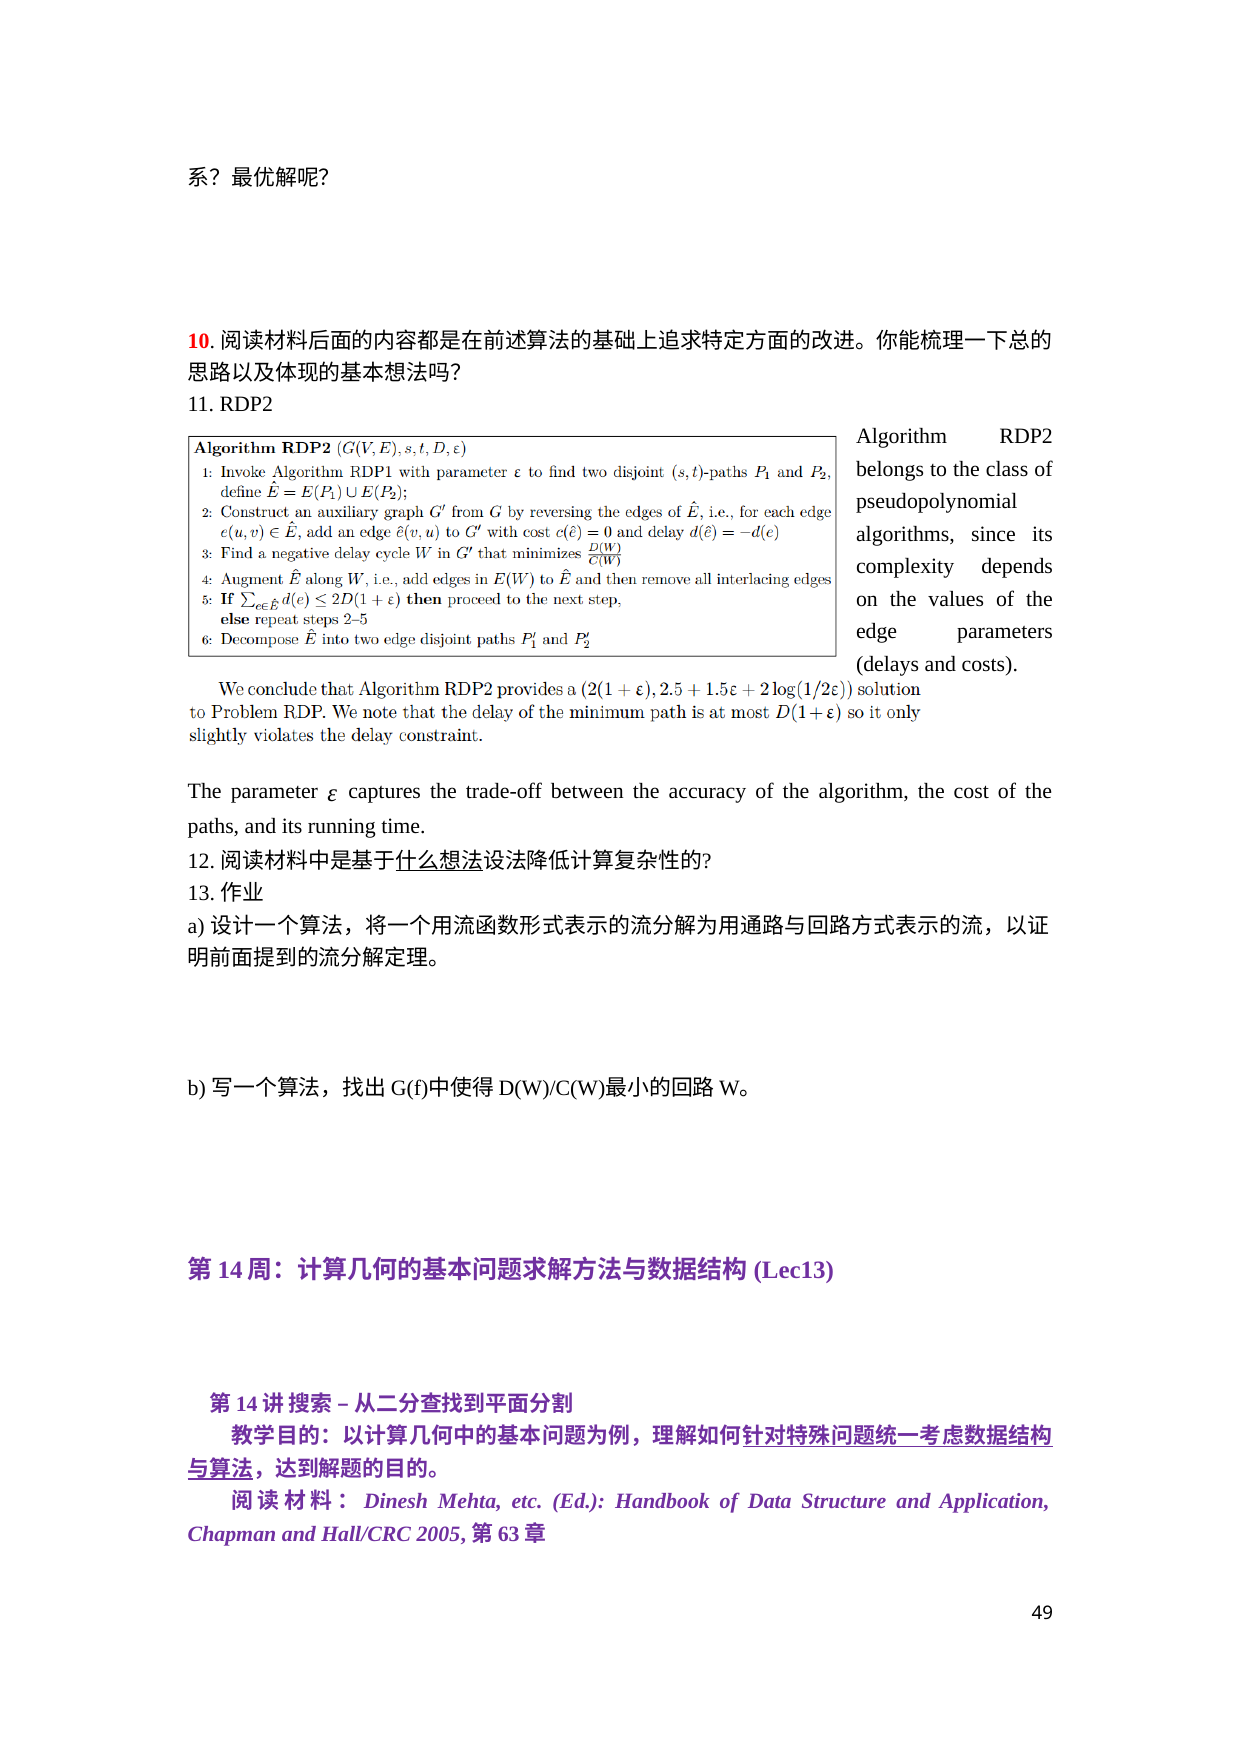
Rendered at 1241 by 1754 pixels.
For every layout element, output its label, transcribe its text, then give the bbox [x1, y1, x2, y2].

text 10. 阅读材料后面的内容都是在前述算法的基础上追求特定方面的改进。你能梳理一下总的思路以及体现的基本想法吗？ [187, 322, 1053, 387]
text 教学目的：以计算几何中的基本问题为例，理解如何针对特殊问题统一考虑数据结构与算法，达到解题的目的。 [187, 1418, 1053, 1483]
text 13. 作业 [187, 875, 1053, 907]
text 12. 阅读材料中是基于什么想法设法降低计算复杂性的? [187, 842, 1053, 875]
picture [187, 435, 837, 658]
text a) 设计一个算法，将一个用流函数形式表示的流分解为用通路与回路方式表示的流，以证明前面提到的流分解定理。 [187, 907, 1053, 972]
subtitle 第14周：计算几何的基本问题求解方法与数据结构 (Lec13) [187, 1235, 1053, 1300]
text b) 写一个算法，找出G(f)中使得D(W)/C(W)最小的回路W。 [187, 1070, 1053, 1102]
text 阅读材料：Dinesh Mehta, etc. (Ed.): Handbook of Data Structure and Application, Chapman and Hall/CRC 2005, 第63章 [187, 1483, 1053, 1548]
text MCF与2DP的可行解是什么关系？最优解呢？ [187, 160, 1053, 192]
picture [187, 679, 922, 745]
text The parameter captures the trade-off between the accuracy of the algorithm, the cost of the paths, and its running time. [187, 777, 1053, 842]
text 11. RDP2 [187, 387, 1053, 420]
text 第14讲 搜索 – 从二分查找到平面分割 [187, 1386, 1053, 1418]
